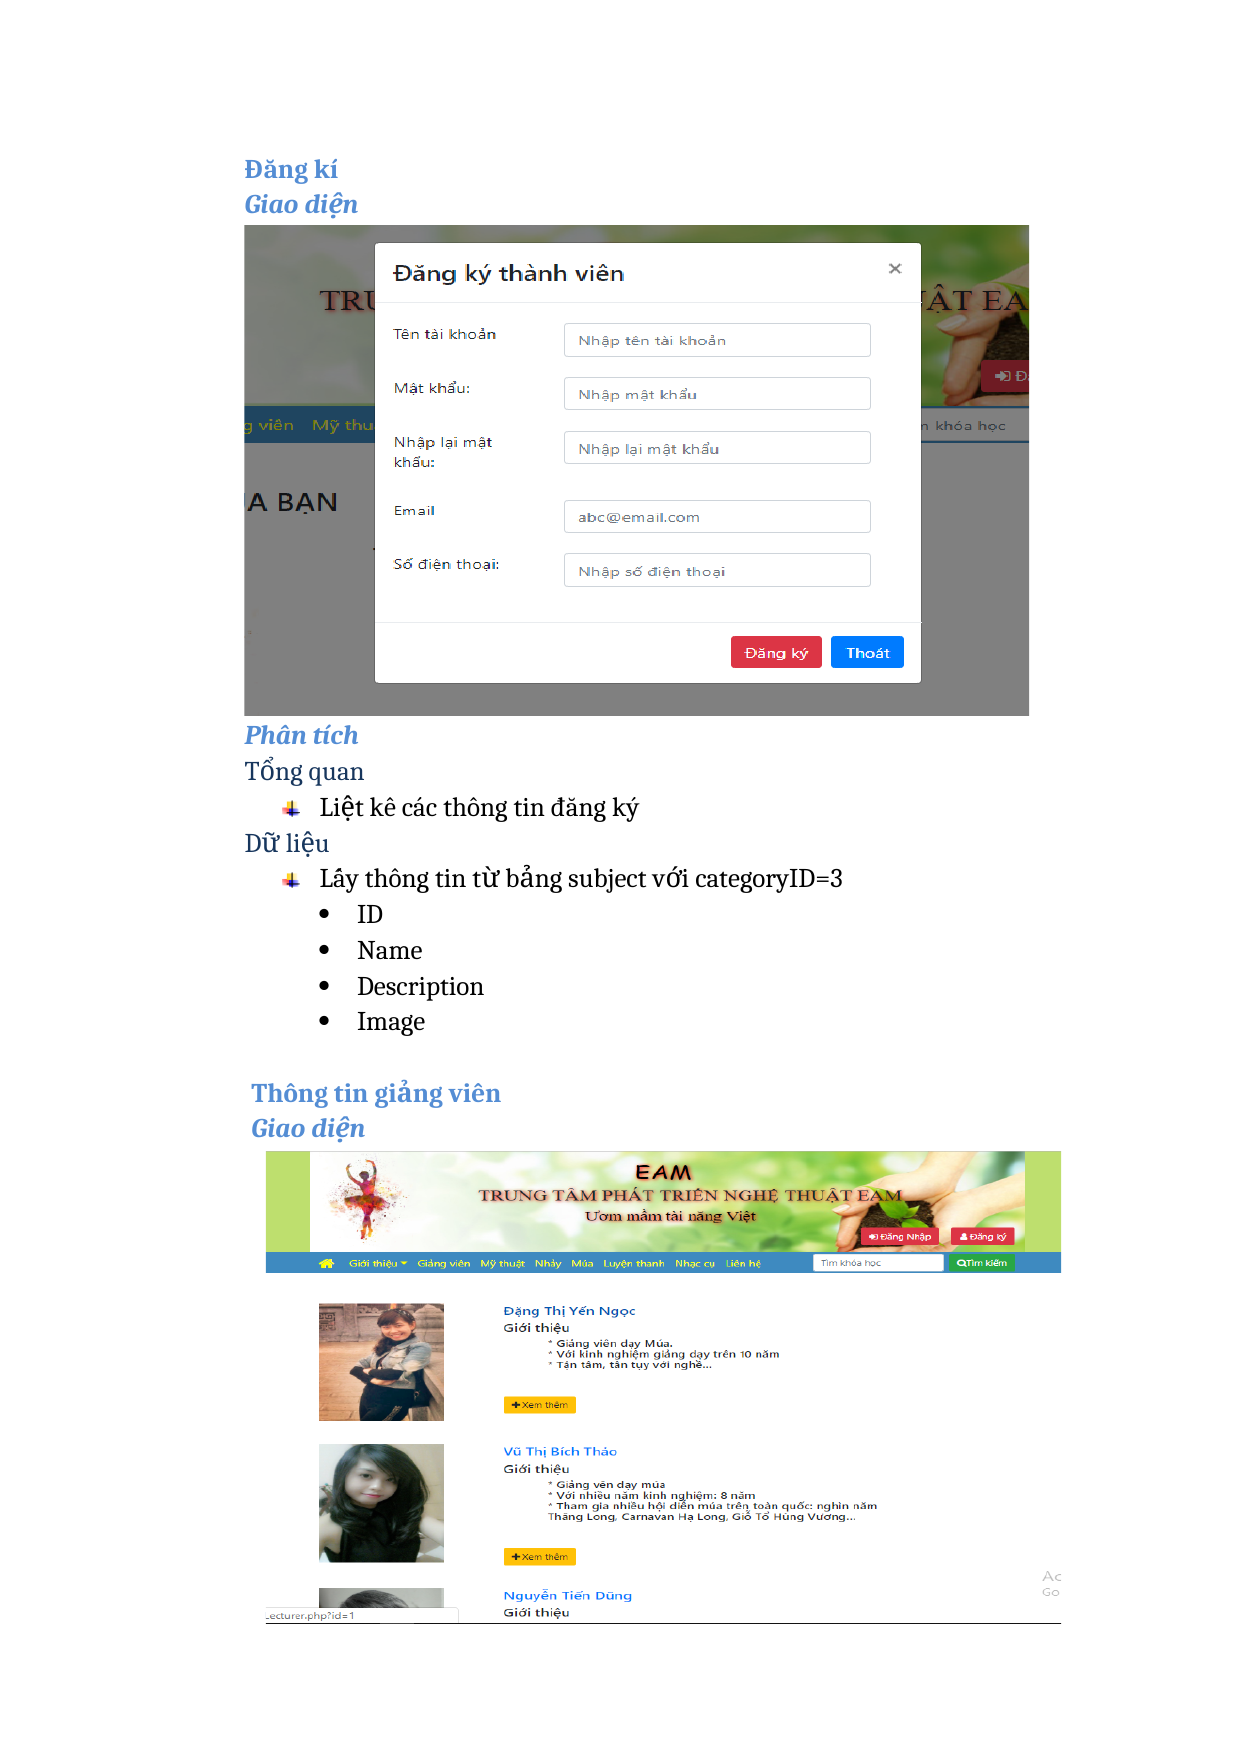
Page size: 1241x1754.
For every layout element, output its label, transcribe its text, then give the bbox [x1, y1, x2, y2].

list Giao diện [251, 1113, 1122, 1144]
picture [282, 871, 300, 888]
picture [282, 799, 300, 817]
list Name [319, 935, 1122, 966]
list Giao diện [244, 189, 1122, 221]
list Tổng quan [244, 756, 1122, 787]
picture [244, 225, 1030, 716]
list Thông tin giảng viên [251, 1078, 1122, 1109]
picture [265, 1149, 1062, 1624]
list Description [319, 971, 1122, 1002]
list Lấy thông tin từ bảng subject với categoryID=3 [282, 863, 1122, 894]
list Image [319, 1006, 1122, 1037]
list Liệt kê các thông tin đăng ký [282, 792, 1122, 823]
list Phân tích [244, 720, 1122, 752]
list ID [319, 899, 1122, 930]
list Dữ liệu [244, 828, 1122, 859]
list Đăng kí [244, 154, 1122, 185]
